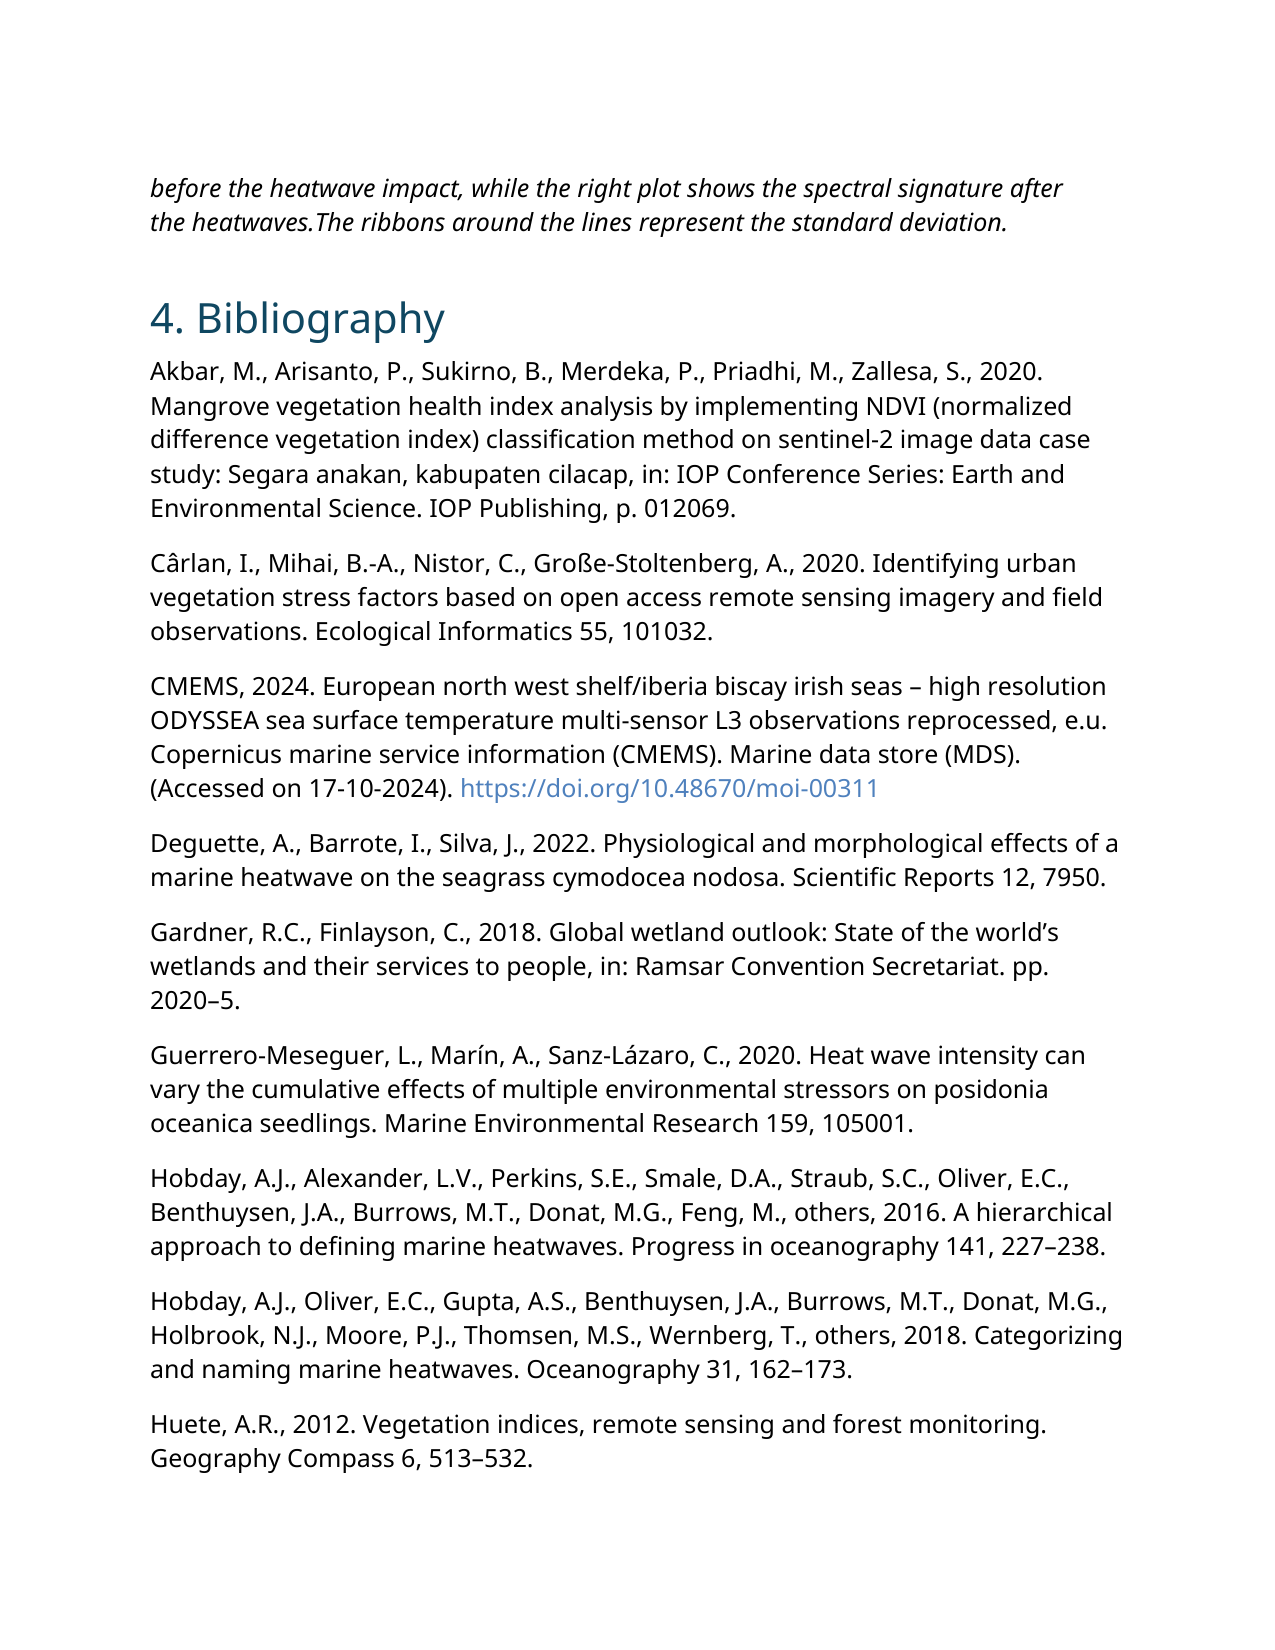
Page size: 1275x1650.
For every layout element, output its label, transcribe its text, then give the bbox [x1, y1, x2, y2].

text Deguette, A., Barrote, I., Silva, J., 2022. Physiological and morphological effects of a marine heatwave on the seagrass cymodocea nodosa. Scientific Reports 12, 7950. [150, 825, 1125, 893]
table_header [139, 150, 1114, 251]
text CMEMS, 2024. European north west shelf/iberia biscay irish seas – high resolution ODYSSEA sea surface temperature multi-sensor L3 observations reprocessed, e.u. Copernicus marine service information (CMEMS). Marine data store (MDS). (Accessed on 17-10-2024). https://doi.org/10.48670/moi-00311 [150, 668, 1125, 804]
text Hobday, A.J., Oliver, E.C., Gupta, A.S., Benthuysen, J.A., Burrows, M.T., Donat, M.G., Holbrook, N.J., Moore, P.J., Thomsen, M.S., Wernberg, T., others, 2018. Categorizing and naming marine heatwaves. Oceanography 31, 162–173. [150, 1283, 1125, 1386]
text Huete, A.R., 2012. Vegetation indices, remote sensing and forest monitoring. Geography Compass 6, 513–532. [150, 1406, 1125, 1474]
text Akbar, M., Arisanto, P., Sukirno, B., Merdeka, P., Priadhi, M., Zallesa, S., 2020. Mangrove vegetation health index analysis by implementing NDVI (normalized difference vegetation index) classification method on sentinel-2 image data case study: Segara anakan, kabupaten cilacap, in: IOP Conference Series: Earth and Environmental Science. IOP Publishing, p. 012069. [150, 354, 1125, 524]
text Gardner, R.C., Finlayson, C., 2018. Global wetland outlook: State of the world’s wetlands and their services to people, in: Ramsar Convention Secretariat. pp. 2020–5. [150, 914, 1125, 1016]
text Guerrero-Meseguer, L., Marı́n, A., Sanz-Lázaro, C., 2020. Heat wave intensity can vary the cumulative effects of multiple environmental stressors on posidonia oceanica seedlings. Marine Environmental Research 159, 105001. [150, 1037, 1125, 1139]
subtitle 4. Bibliography [150, 289, 1125, 346]
text Hobday, A.J., Alexander, L.V., Perkins, S.E., Smale, D.A., Straub, S.C., Oliver, E.C., Benthuysen, J.A., Burrows, M.T., Donat, M.G., Feng, M., others, 2016. A hierarchical approach to defining marine heatwaves. Progress in oceanography 141, 227–238. [150, 1160, 1125, 1262]
text Cârlan, I., Mihai, B.-A., Nistor, C., Große-Stoltenberg, A., 2020. Identifying urban vegetation stress factors based on open access remote sensing imagery and field observations. Ecological Informatics 55, 101032. [150, 545, 1125, 647]
